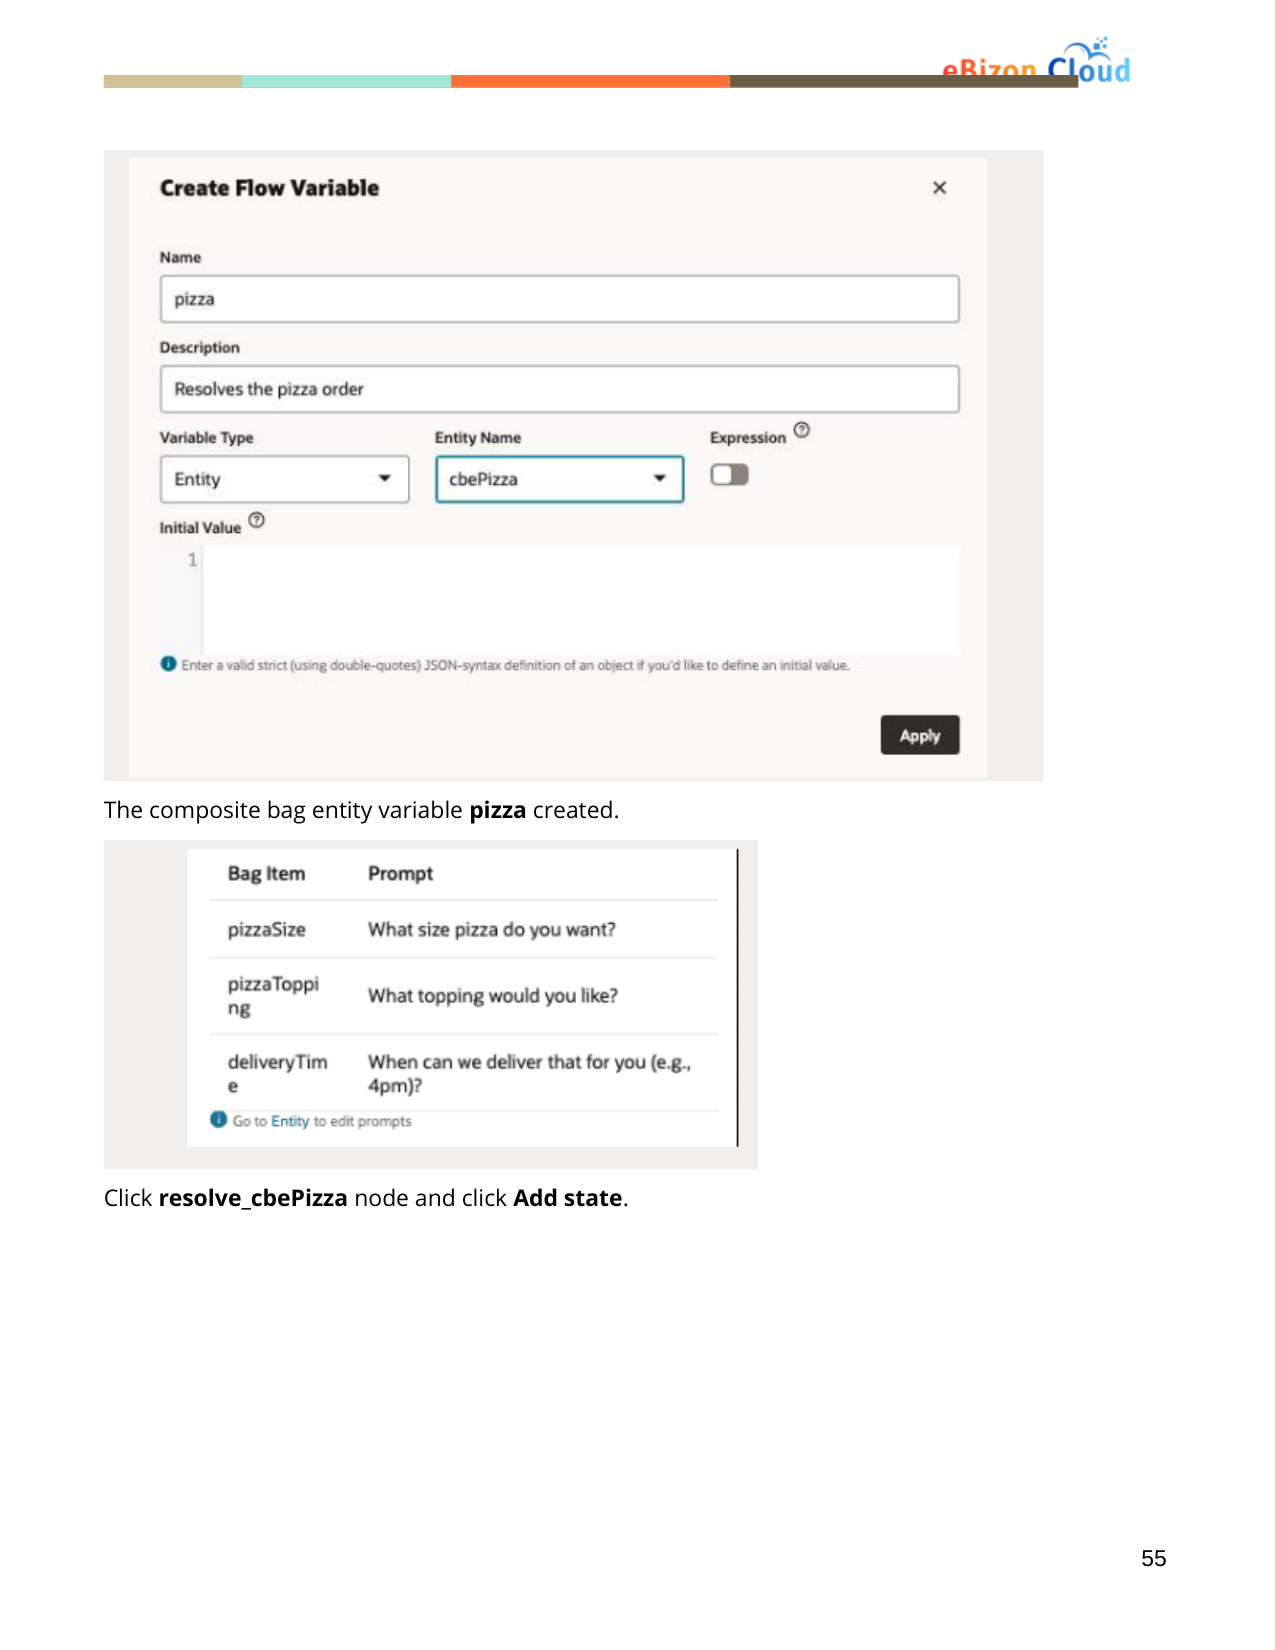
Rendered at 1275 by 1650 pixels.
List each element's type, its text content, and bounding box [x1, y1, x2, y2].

text Click resolve_cbePizza node and click Add state. [103, 1182, 1167, 1213]
text The composite bag entity variable pizza created. [103, 794, 1167, 825]
picture [103, 840, 759, 1169]
picture [103, 30, 1141, 94]
picture [103, 150, 1044, 781]
